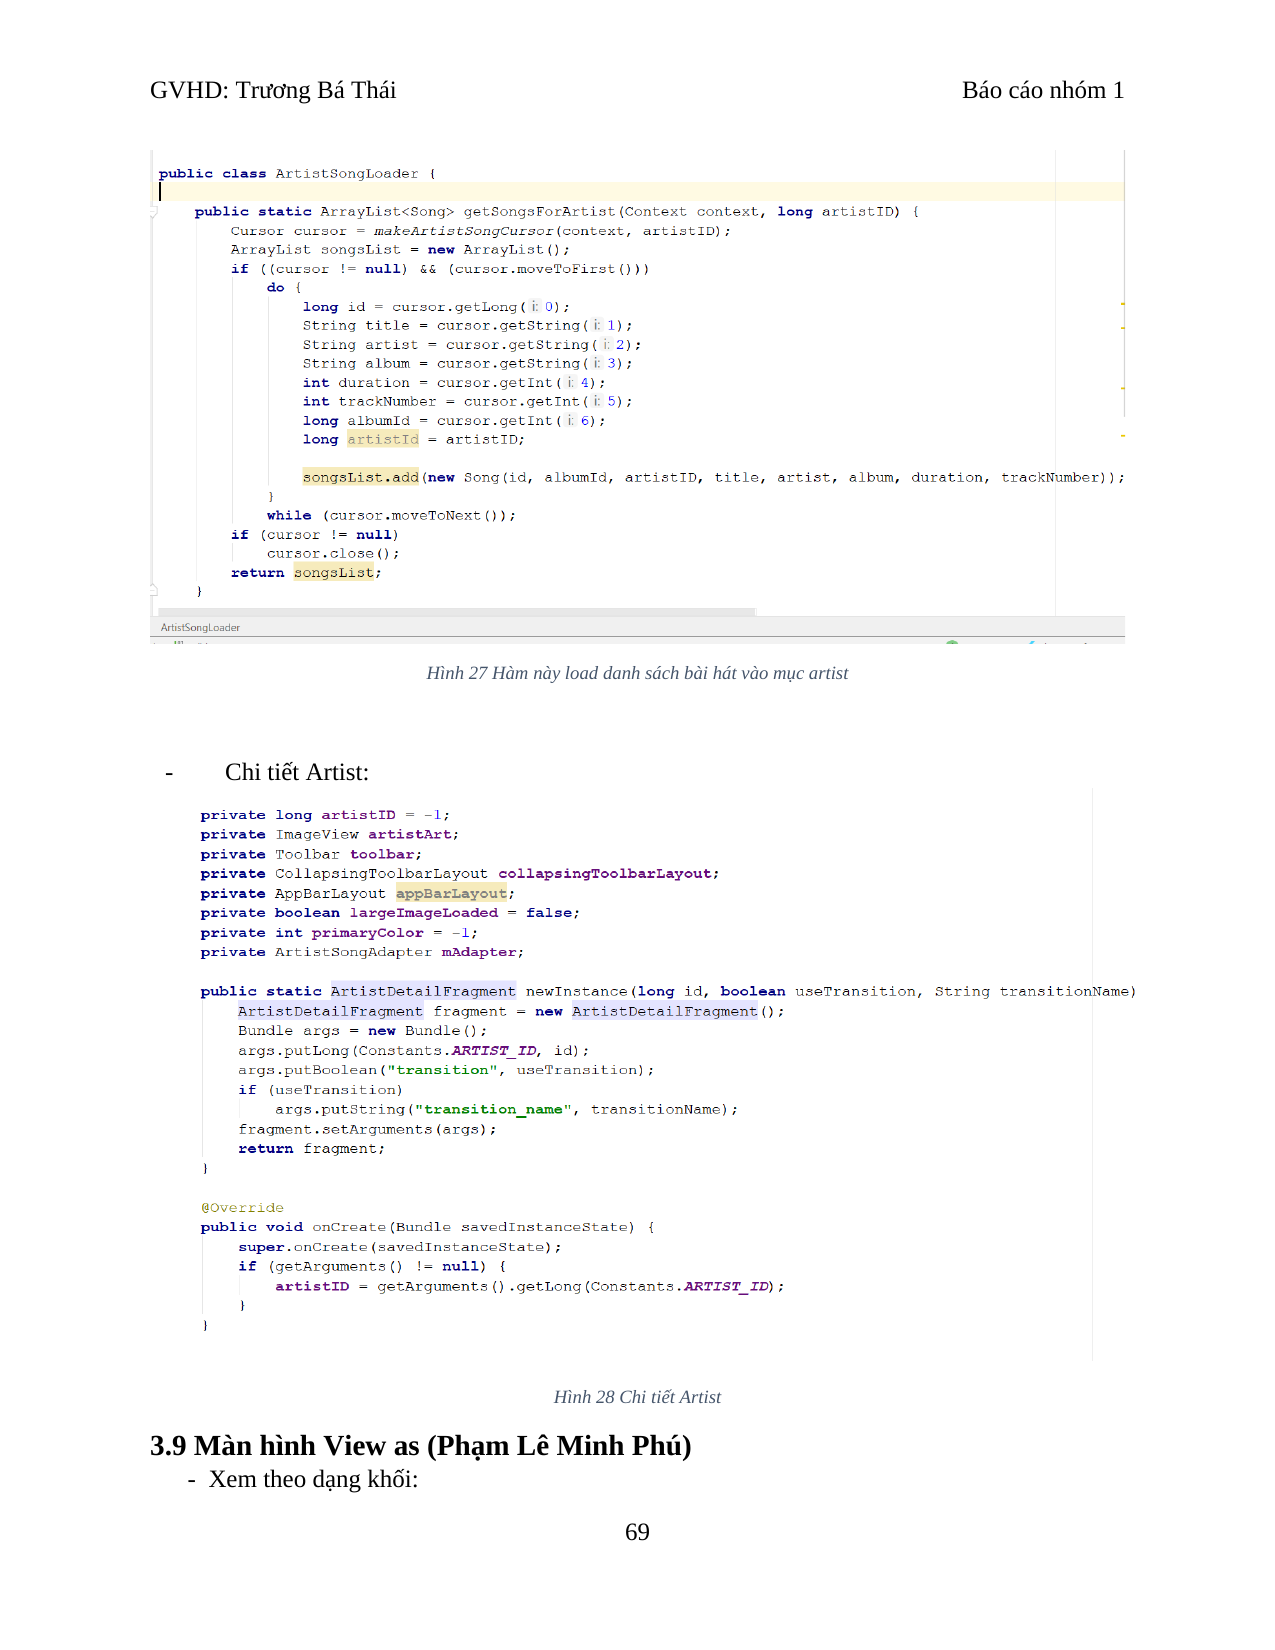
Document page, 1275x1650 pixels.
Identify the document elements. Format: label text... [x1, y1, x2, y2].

list Chi tiết Artist: [165, 757, 1125, 786]
picture [164, 788, 1140, 1361]
subtitle 3.9 Màn hình View as (Phạm Lê Minh Phú) [150, 1428, 1125, 1462]
text - Xem theo dạng khối: [187, 1464, 1125, 1493]
picture [150, 150, 1125, 644]
